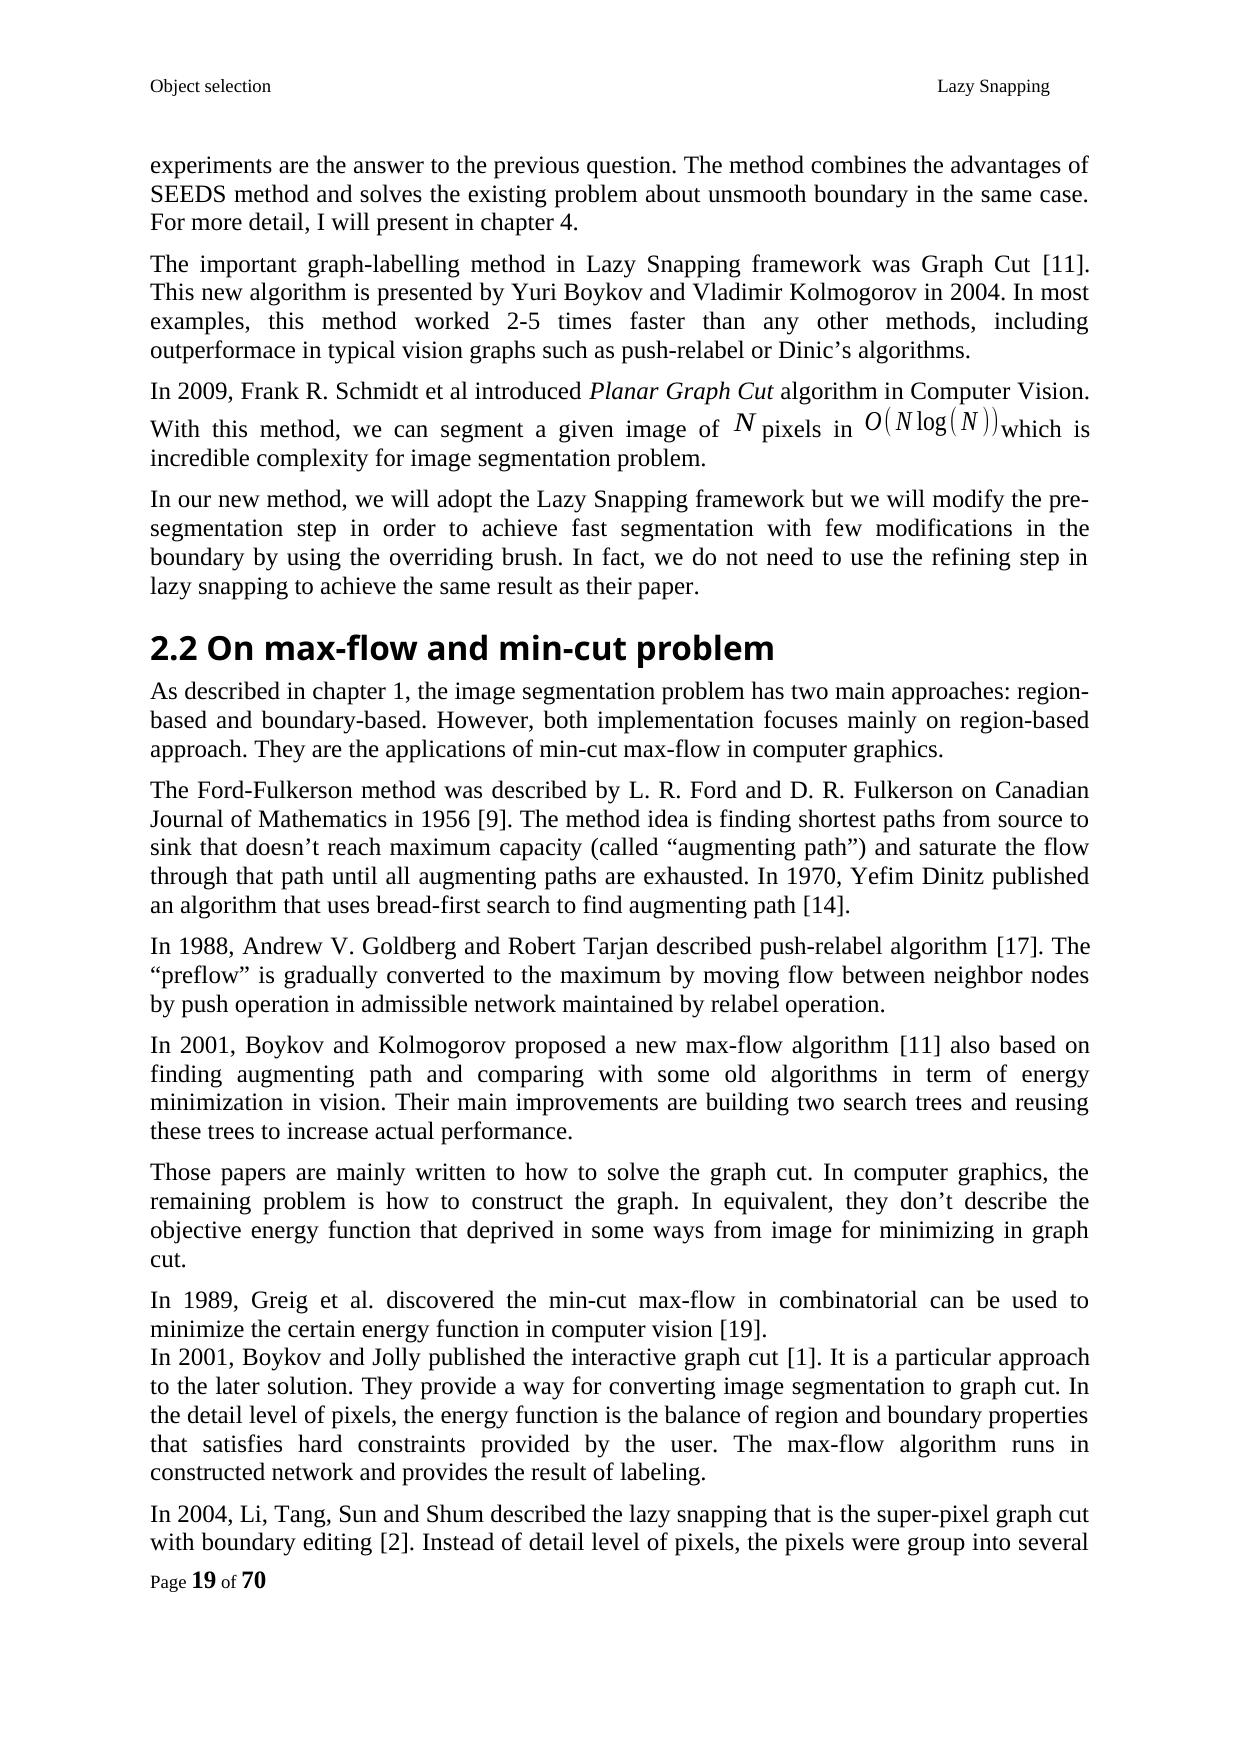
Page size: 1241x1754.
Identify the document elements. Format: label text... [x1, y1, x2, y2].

text In 2001, Boykov and Jolly published the interactive graph cut [1]. It is a particular approach to the later solution. They provide a way for converting image segmentation to graph cut. In the detail level of pixels, the energy function is the balance of region and boundary properties that satisfies hard constraints provided by the user. The max-flow algorithm runs in constructed network and provides the result of labeling. [150, 1342, 1090, 1486]
text In 1988, Andrew V. Goldberg and Robert Tarjan described push-relabel algorithm [17]. The “preflow” is gradually converted to the maximum by moving flow between neighbor nodes by push operation in admissible network maintained by relabel operation. [150, 931, 1090, 1017]
text Those papers are mainly written to how to solve the graph cut. In computer graphics, the remaining problem is how to construct the graph. In equivalent, they don’t describe the objective energy function that deprived in some ways from image for minimizing in graph cut. [150, 1157, 1090, 1272]
text The Ford-Fulkerson method was described by L. R. Ford and D. R. Fulkerson on Canadian Journal of Mathematics in 1956 [9]. The method idea is finding shortest paths from source to sink that doesn’t reach maximum capacity (called “augmenting path”) and saturate the flow through that path until all augmenting paths are exhausted. In 1970, Yefim Dinitz published an algorithm that uses bread-first search to find augmenting path [14]. [150, 775, 1090, 919]
text In 2001, Boykov and Kolmogorov proposed a new max-flow algorithm [11] also based on finding augmenting path and comparing with some old algorithms in term of energy minimization in vision. Their main improvements are building two search trees and reusing these trees to increase actual performance. [150, 1030, 1090, 1145]
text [150, 150, 1090, 236]
subtitle On max-flow and min-cut problem [150, 624, 1090, 670]
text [150, 1499, 1090, 1556]
text As described in chapter 1, the image segmentation problem has two main approaches: region-based and boundary-based. However, both implementation focuses mainly on region-based approach. They are the applications of min-cut max-flow in computer graphics. [150, 676, 1090, 762]
text In our new method, we will adopt the Lazy Snapping framework but we will modify the pre-segmentation step in order to achieve fast segmentation with few modifications in the boundary by using the overriding brush. In fact, we do not need to use the refining step in lazy snapping to achieve the same result as their paper. [150, 484, 1090, 599]
text In 1989, Greig et al. discovered the min-cut max-flow in combinatorial can be used to minimize the certain energy function in computer vision [19]. [150, 1285, 1090, 1342]
text The important graph-labelling method in Lazy Snapping framework was Graph Cut [11]. This new algorithm is presented by Yuri Boykov and Vladimir Kolmogorov in 2004. In most examples, this method worked 2-5 times faster than any other methods, including outperformace in typical vision graphs such as push-relabel or Dinic’s algorithms. [150, 249, 1090, 364]
text In 2009, Frank R. Schmidt et al introduced Planar Graph Cut algorithm in Computer Vision. With this method, we can segment a given image of pixels in which is incredible complexity for image segmentation problem. [150, 376, 1090, 472]
